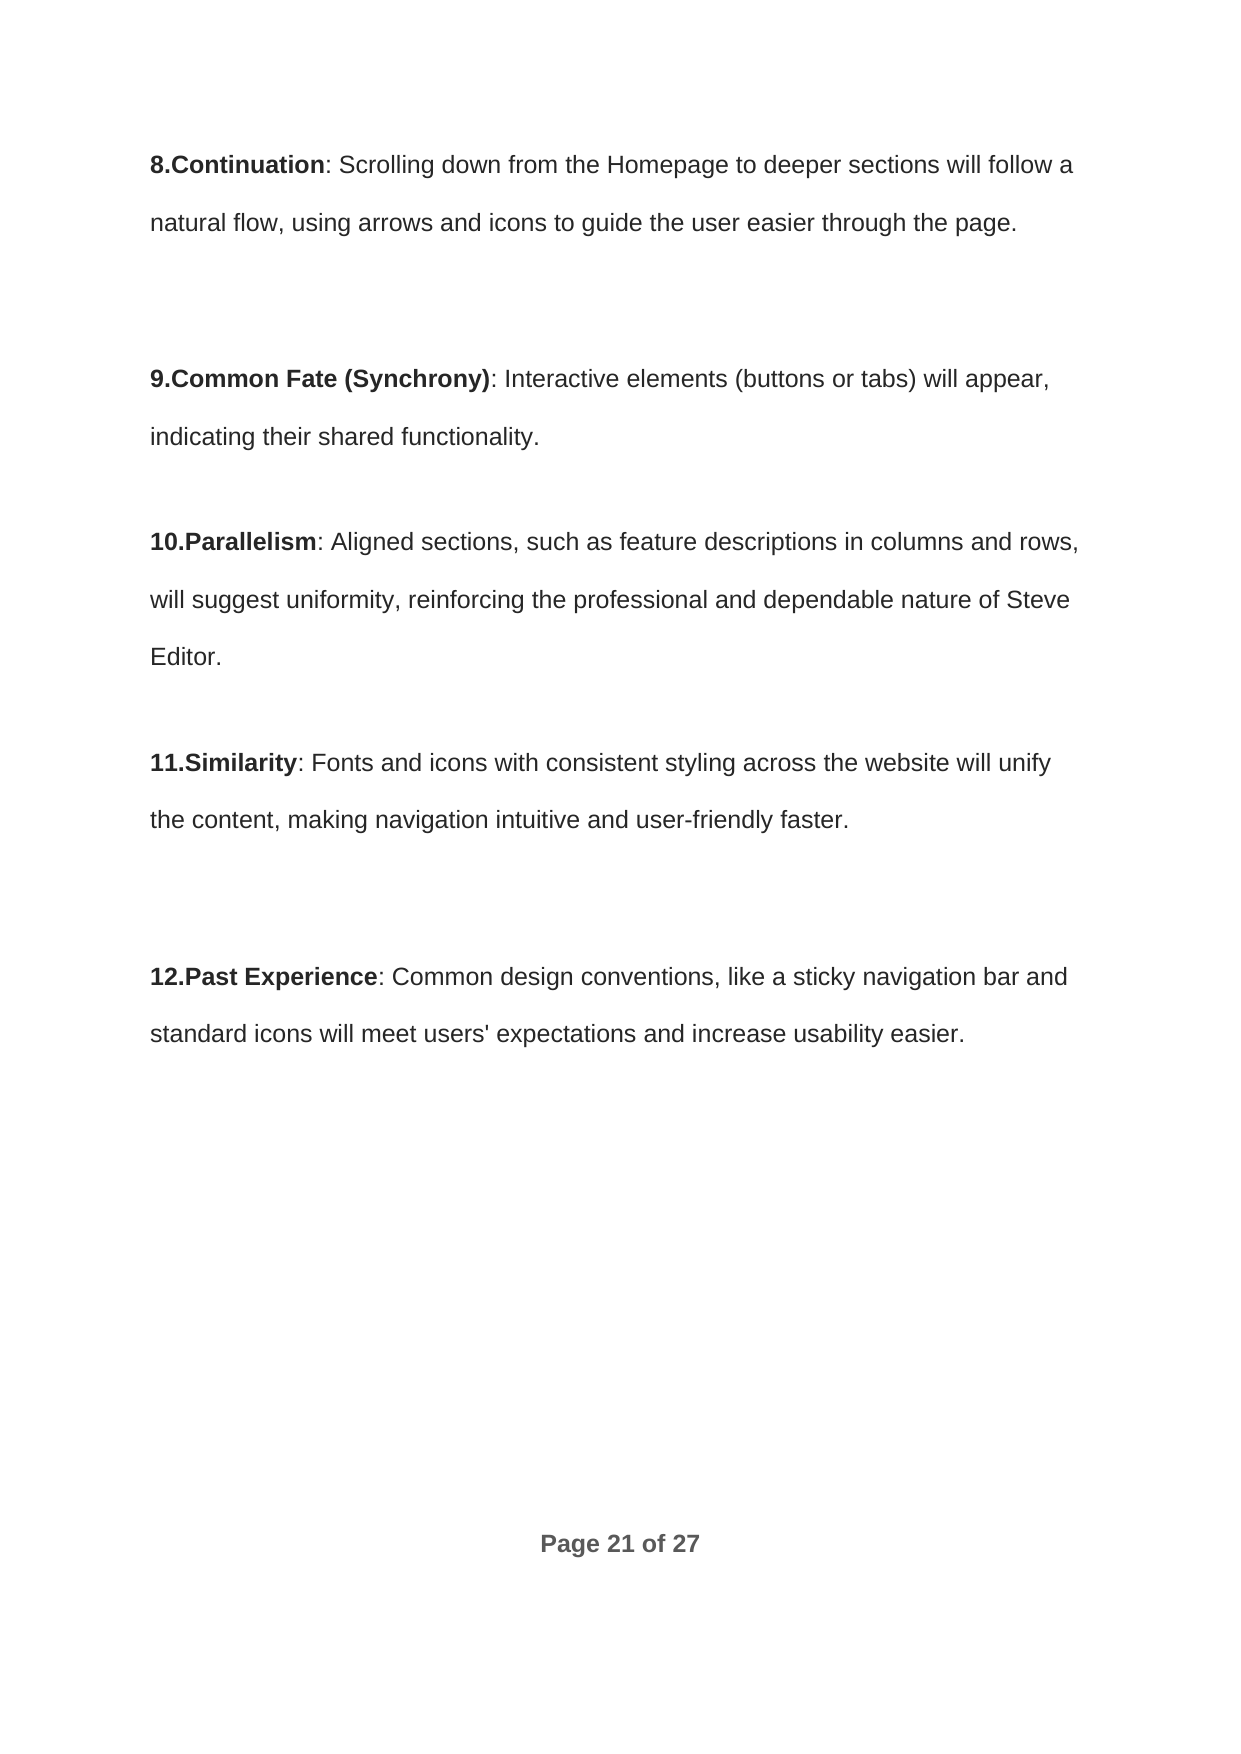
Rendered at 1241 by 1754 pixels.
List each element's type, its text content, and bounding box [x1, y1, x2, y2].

subtitle 8.Continuation: Scrolling down from the Homepage to deeper sections will follow a natural flow, using arrows and icons to guide the user easier through the page. [150, 150, 1090, 236]
subtitle 11.Similarity: Fonts and icons with consistent styling across the website will unify the content, making navigation intuitive and user-friendly faster. [150, 747, 1090, 834]
subtitle 12.Past Experience: Common design conventions, like a sticky navigation bar and standard icons will meet users' expectations and increase usability easier. [150, 962, 1090, 1048]
subtitle 9.Common Fate (Synchrony): Interactive elements (buttons or tabs) will appear, indicating their shared functionality. [150, 364, 1090, 450]
subtitle 10.Parallelism: Aligned sections, such as feature descriptions in columns and rows, will suggest uniformity, reinforcing the professional and dependable nature of Steve Editor. [150, 527, 1090, 671]
